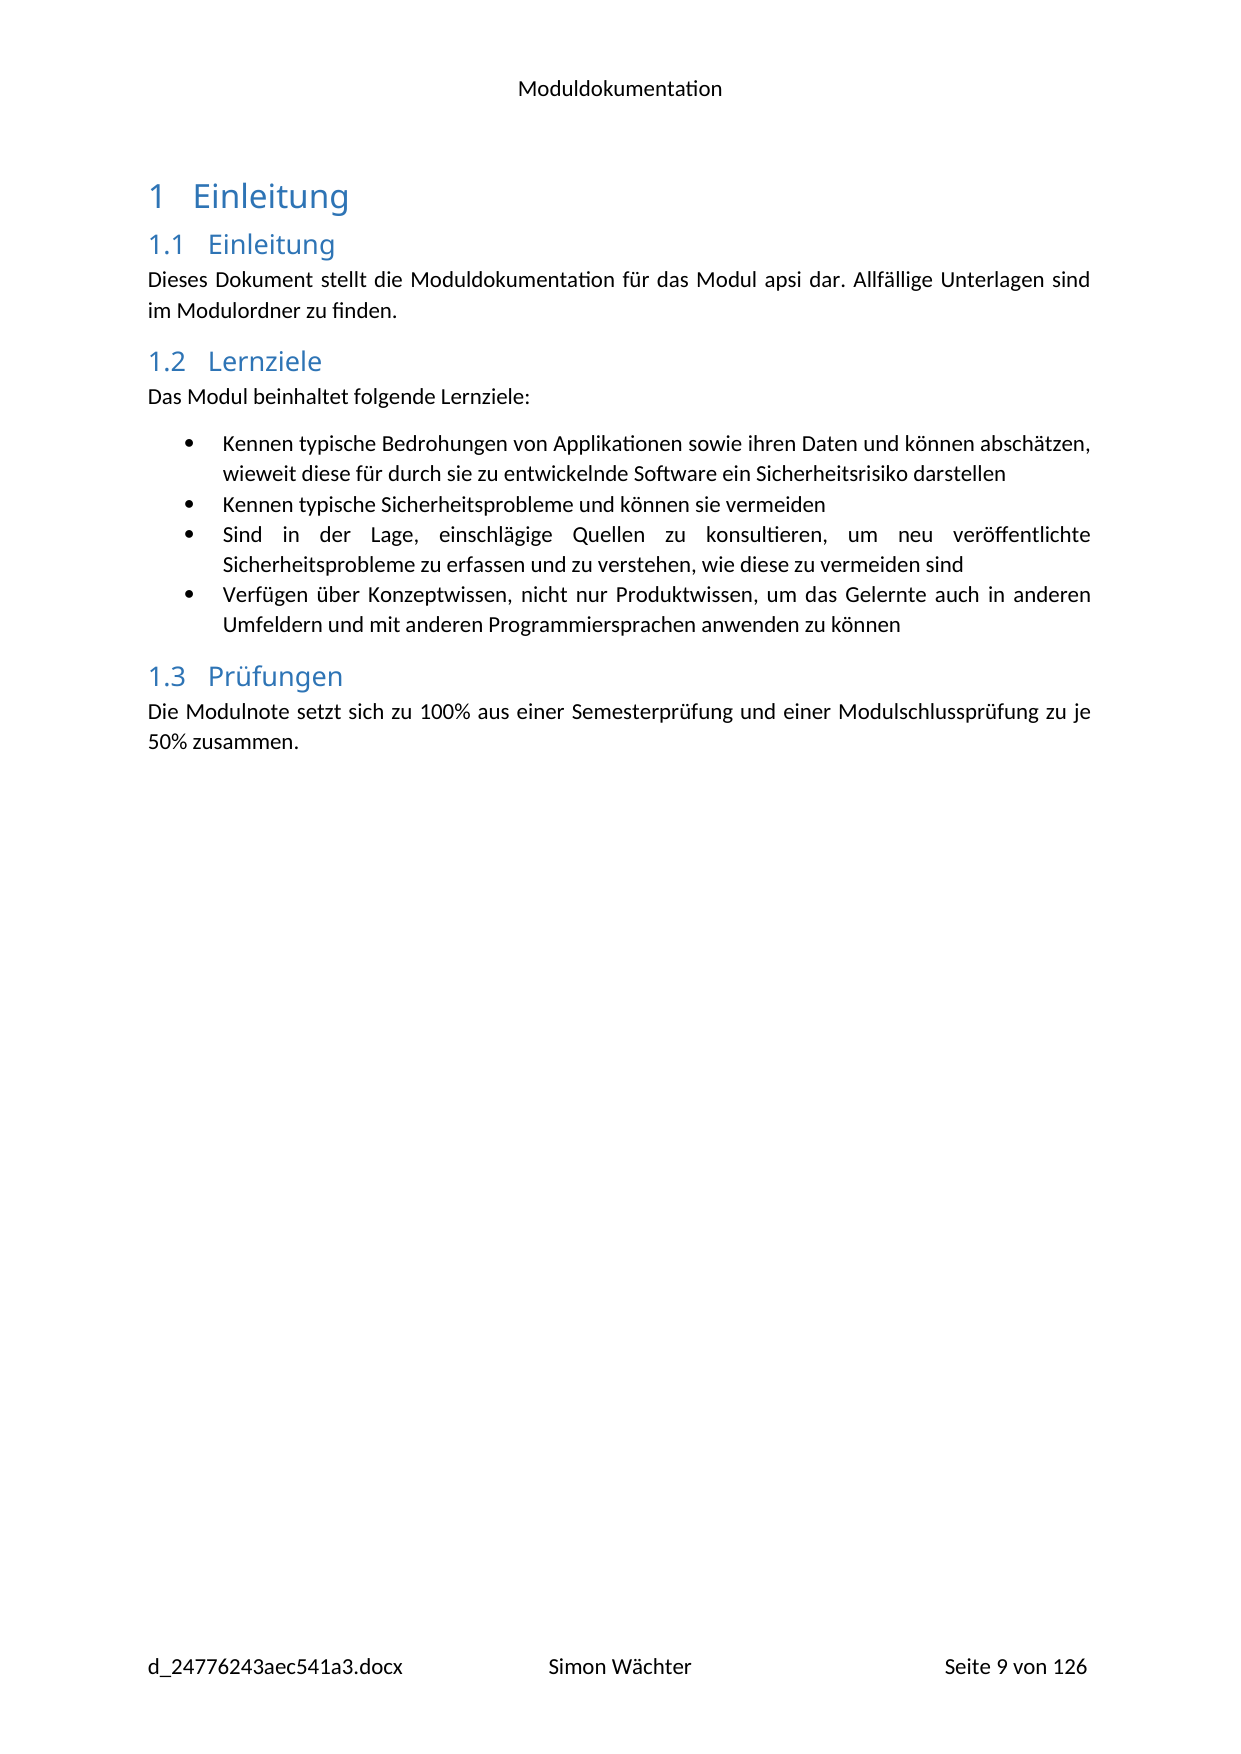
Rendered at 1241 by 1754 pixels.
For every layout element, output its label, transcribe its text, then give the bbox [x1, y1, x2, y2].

list Kennen typische Sicherheitsprobleme und können sie vermeiden [185, 490, 1093, 518]
list Sind in der Lage, einschlägige Quellen zu konsultieren, um neu veröffentlichte Sicherheitsprobleme zu erfassen und zu verstehen, wie diese zu vermeiden sind [185, 520, 1093, 578]
text Dieses Dokument stellt die Moduldokumentation für das Modul apsi dar. Allfällige Unterlagen sind im Modulordner zu finden. [148, 266, 1093, 324]
list Verfügen über Konzeptwissen, nicht nur Produktwissen, um das Gelernte auch in anderen Umfeldern und mit anderen Programmiersprachen anwenden zu können [185, 580, 1093, 638]
text Das Modul beinhaltet folgende Lernziele: [148, 382, 1093, 410]
subtitle Lernziele [148, 343, 1093, 379]
list Kennen typische Bedrohungen von Applikationen sowie ihren Daten und können abschätzen, wieweit diese für durch sie zu entwickelnde Software ein Sicherheitsrisiko darstellen [185, 429, 1093, 487]
subtitle Einleitung [148, 173, 1093, 218]
subtitle Prüfungen [148, 657, 1093, 694]
text Die Modulnote setzt sich zu 100% aus einer Semesterprüfung und einer Modulschlussprüfung zu je 50% zusammen. [148, 697, 1093, 755]
subtitle Einleitung [148, 226, 1093, 263]
